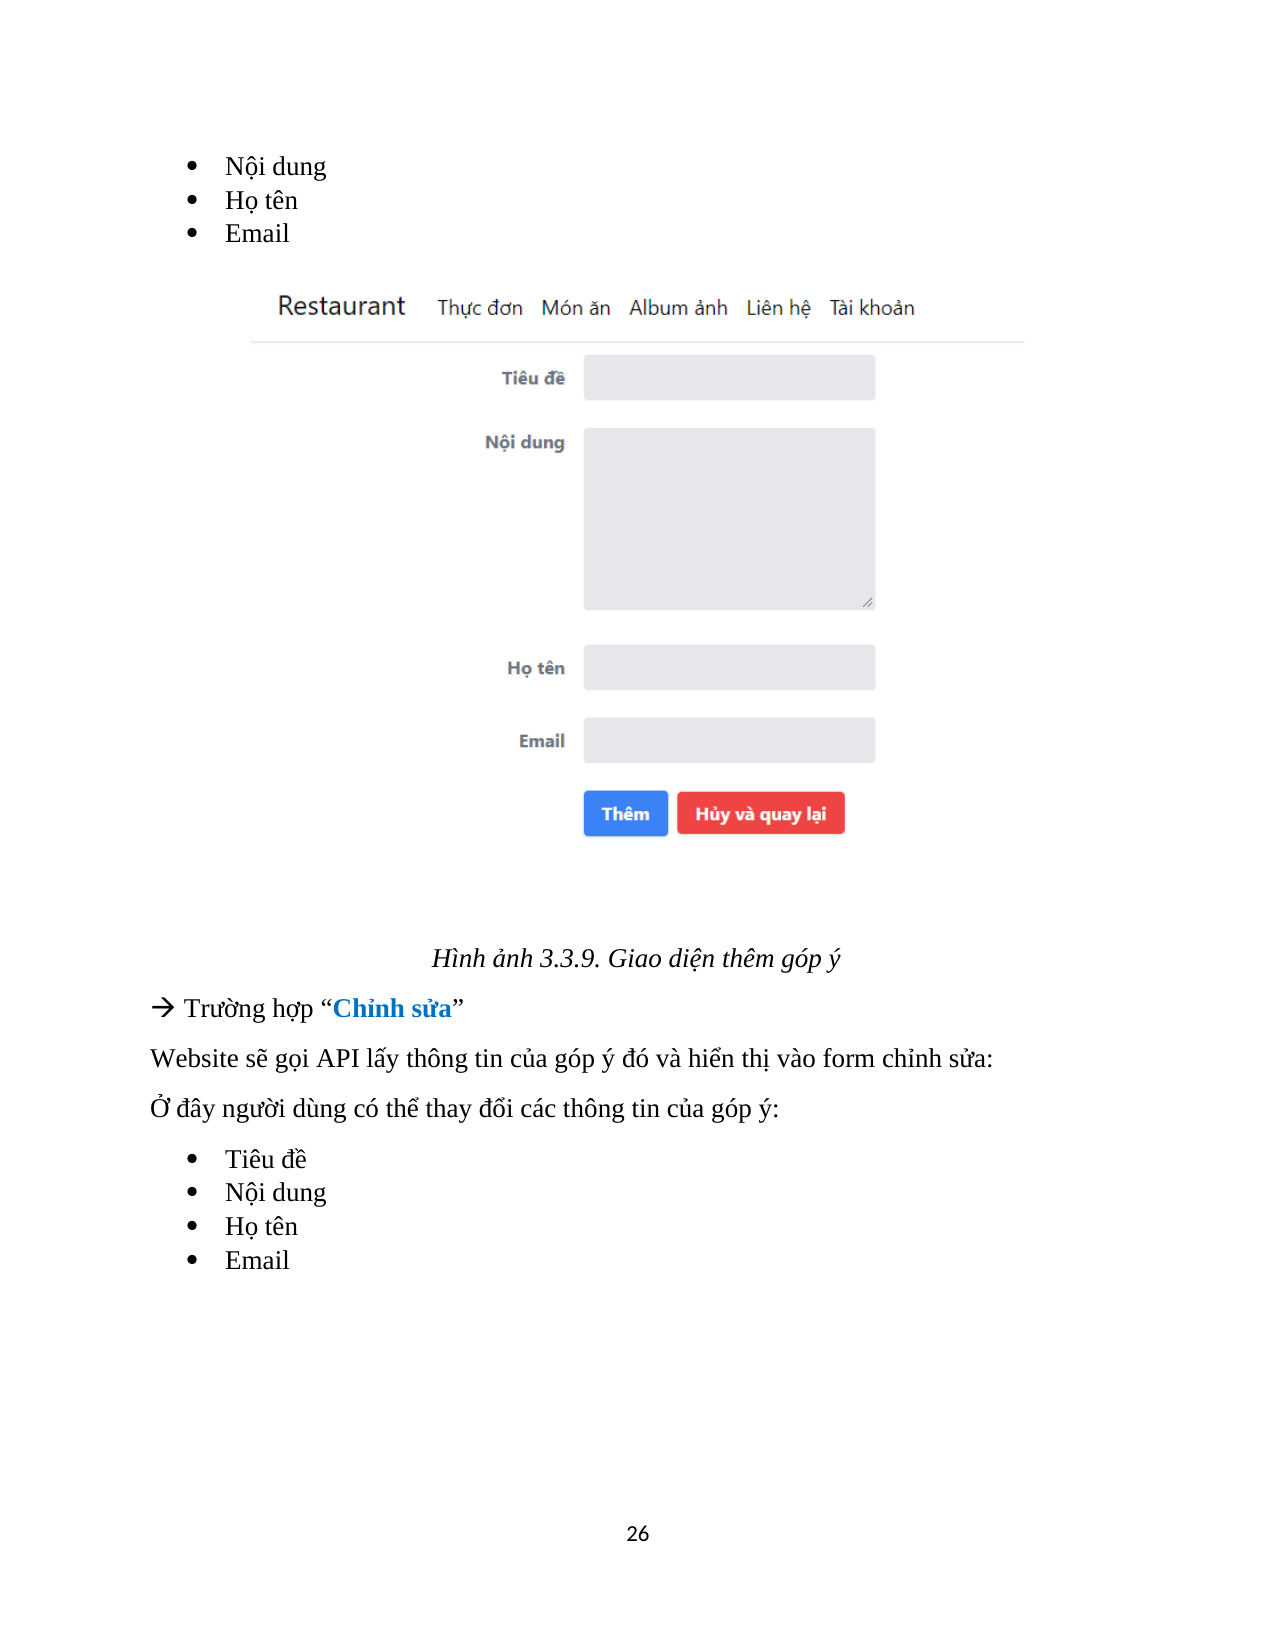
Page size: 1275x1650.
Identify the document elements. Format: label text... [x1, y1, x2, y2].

text Ở đây người dùng có thể thay đổi các thông tin của góp ý: [150, 1092, 1125, 1124]
picture [250, 267, 1025, 923]
list Email [187, 217, 1125, 249]
text Hình ảnh 3.3.9. Giao diện thêm góp ý [150, 942, 1125, 973]
list Họ tên [187, 1210, 1125, 1241]
list Email [187, 1244, 1125, 1275]
list Nội dung [187, 1176, 1125, 1208]
list Nội dung [187, 150, 1125, 181]
list Họ tên [187, 184, 1125, 215]
list Tiêu đề [187, 1143, 1125, 1174]
text Website sẽ gọi API lấy thông tin của góp ý đó và hiển thị vào form chỉnh sửa: [150, 1042, 1125, 1073]
text Trường hợp “Chỉnh sửa” [150, 992, 1125, 1023]
